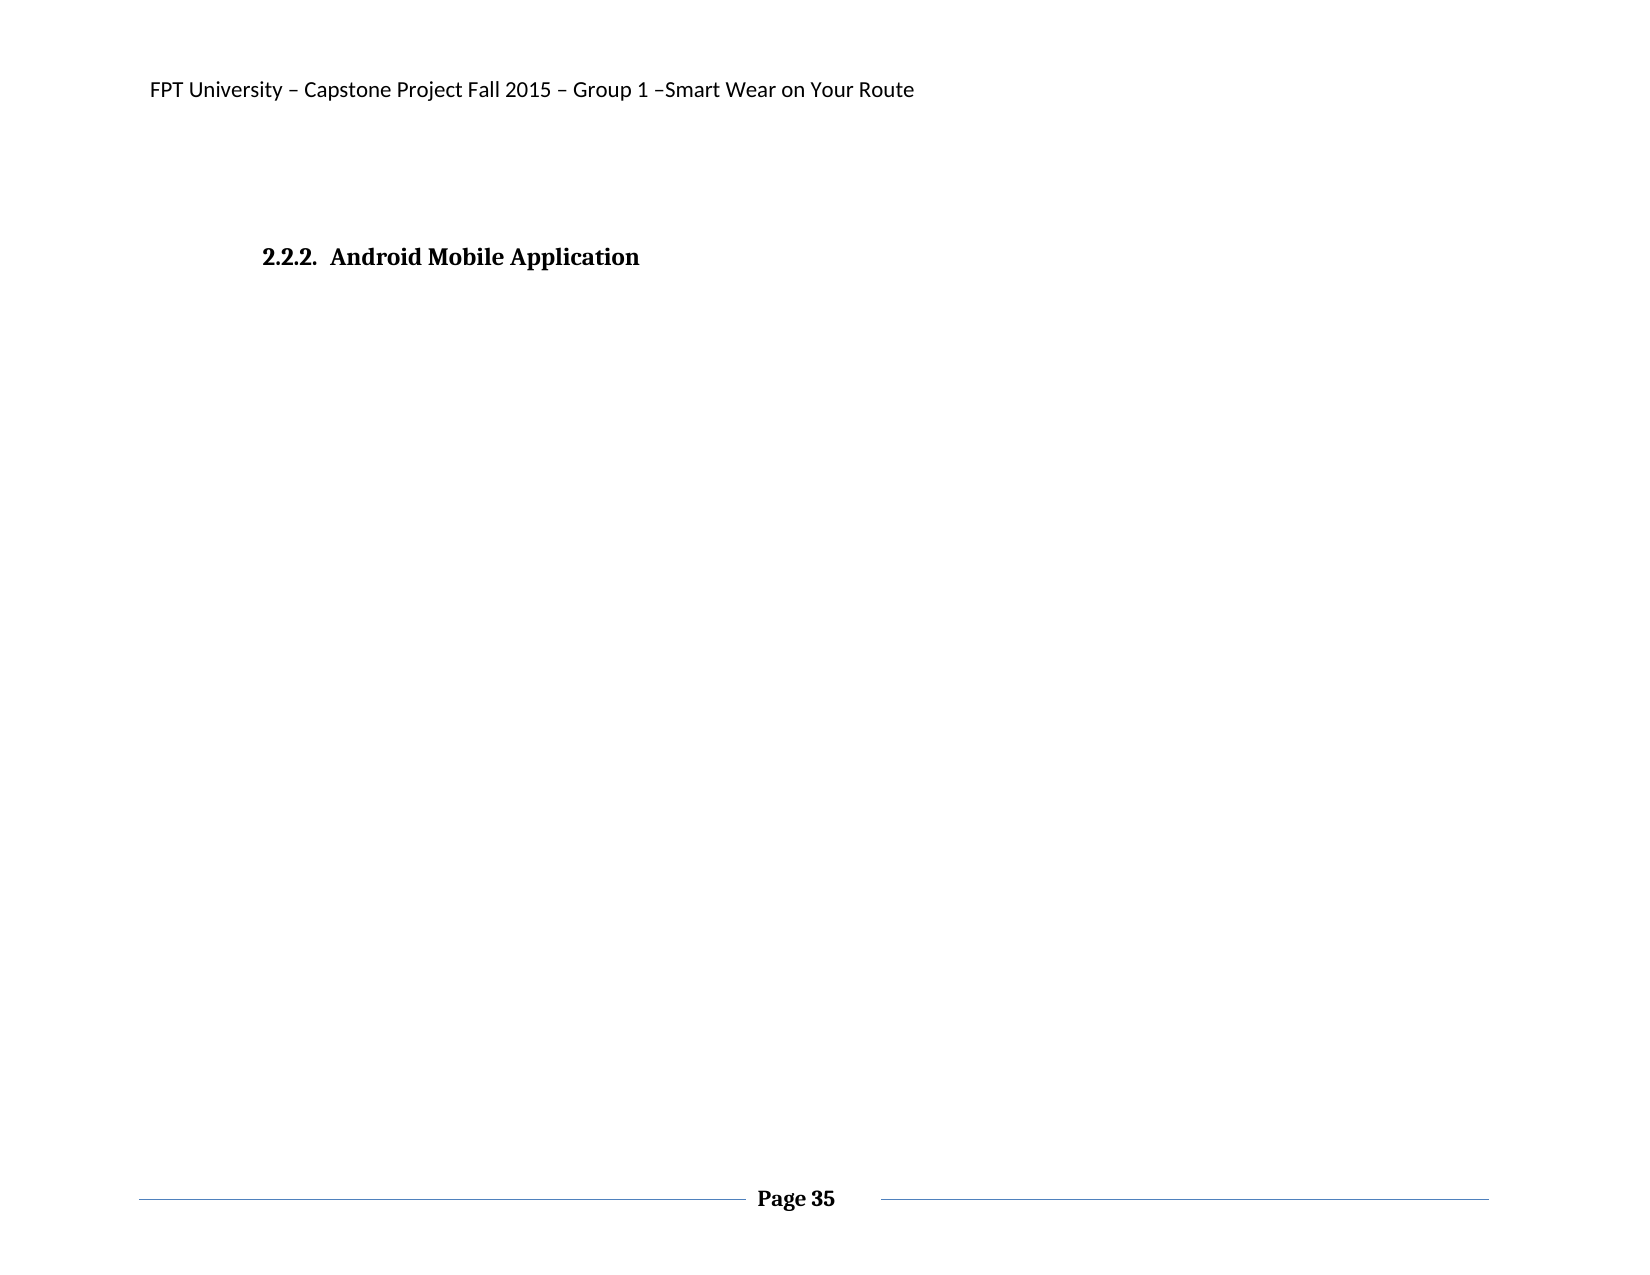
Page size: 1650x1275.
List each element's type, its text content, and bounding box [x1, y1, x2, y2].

subtitle Android Mobile Application [262, 243, 1500, 272]
